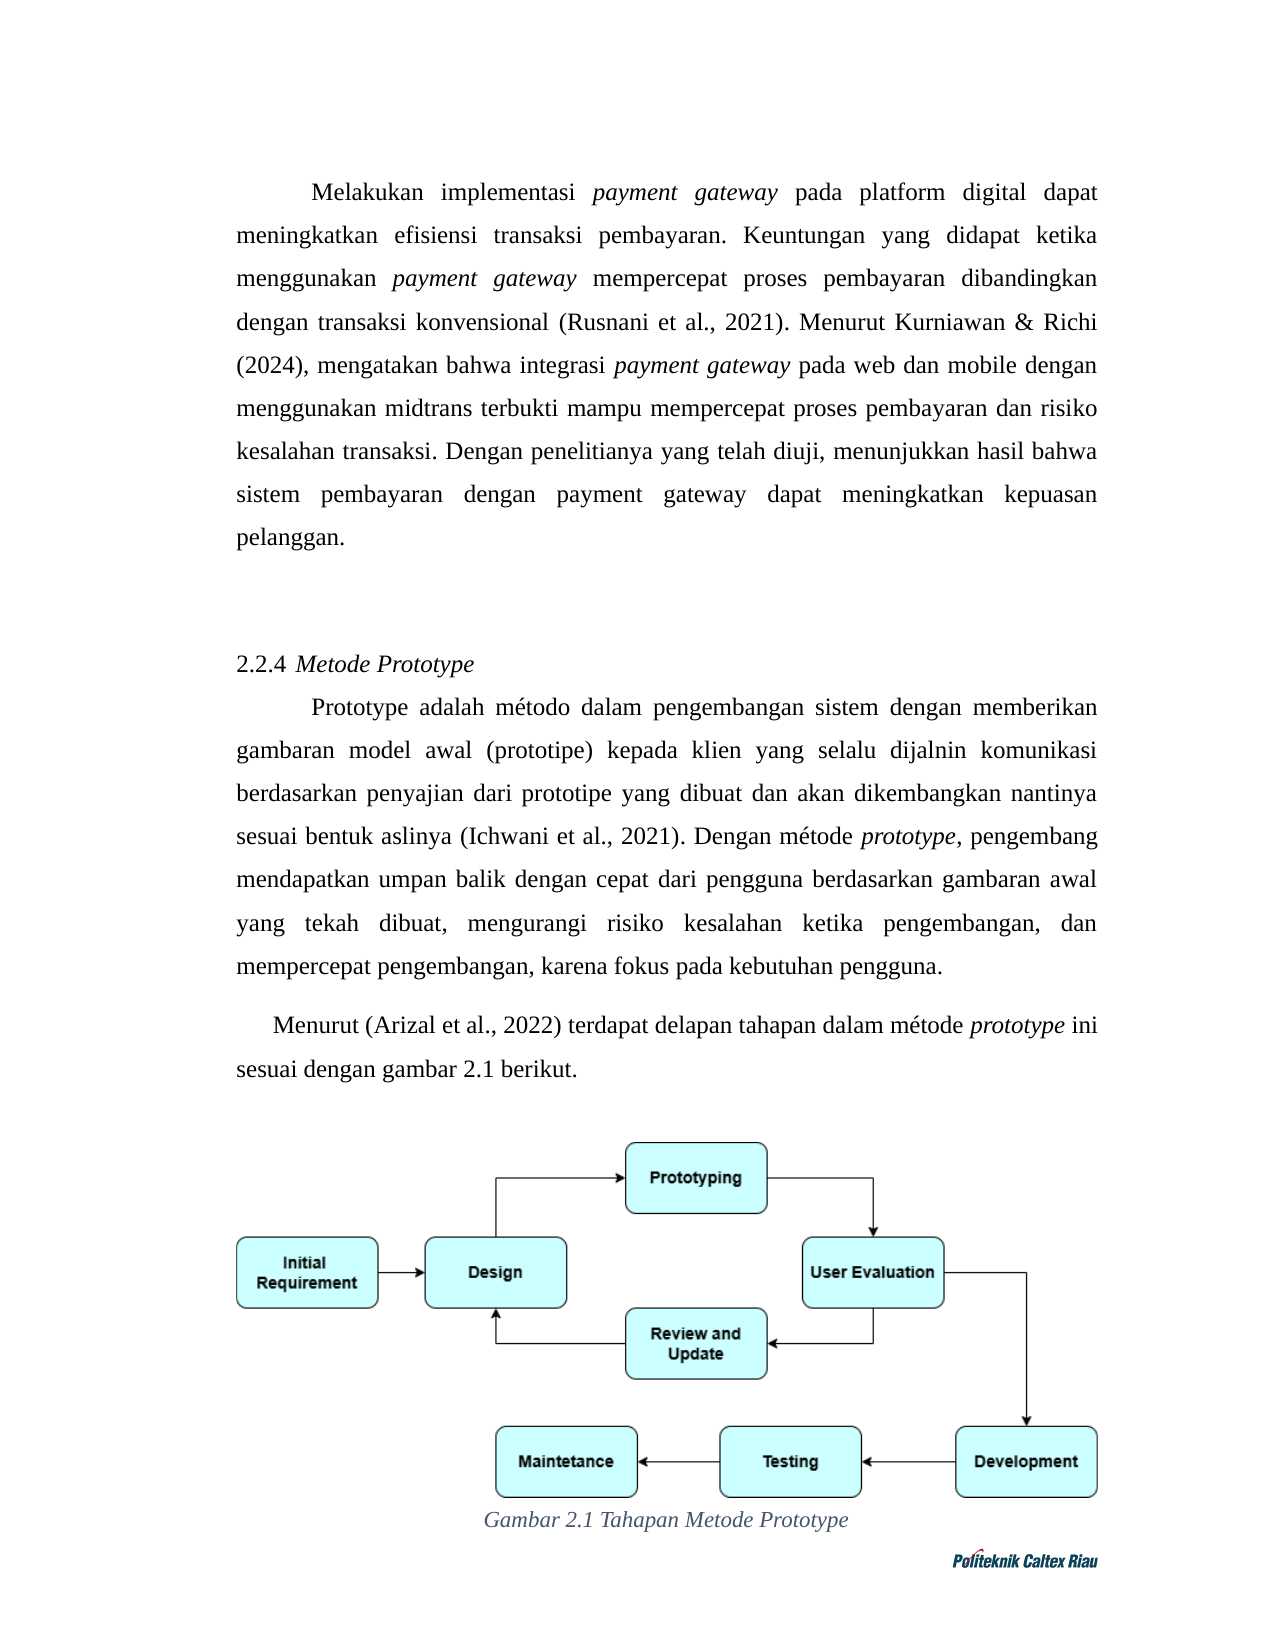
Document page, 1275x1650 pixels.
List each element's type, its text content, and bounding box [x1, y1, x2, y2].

text Prototype adalah método dalam pengembangan sistem dengan memberikan gambaran model awal (prototipe) kepada klien yang selalu dijalnin komunikasi berdasarkan penyajian dari prototipe yang dibuat dan akan dikembangkan nantinya sesuai bentuk aslinya (Ichwani et al., 2021). Dengan métode prototype, pengembang mendapatkan umpan balik dengan cepat dari pengguna berdasarkan gambaran awal yang tekah dibuat, mengurangi risiko kesalahan ketika pengembangan, dan mempercepat pengembangan, karena fokus pada kebutuhan pengguna. [236, 692, 1098, 979]
text Melakukan implementasi payment gateway pada platform digital dapat meningkatkan efisiensi transaksi pembayaran. Keuntungan yang didapat ketika menggunakan payment gateway mempercepat proses pembayaran dibandingkan dengan transaksi konvensional (Rusnani et al., 2021). Menurut Kurniawan & Richi (2024), mengatakan bahwa integrasi payment gateway pada web dan mobile dengan menggunakan midtrans terbukti mampu mempercepat proses pembayaran dan risiko kesalahan transaksi. Dengan penelitianya yang telah diuji, menunjukkan hasil bahwa sistem pembayaran dengan payment gateway dapat meningkatkan kepuasan pelanggan. [236, 177, 1098, 551]
text Menurut (Arizal et al., 2022) terdapat delapan tahapan dalam métode prototype ini sesuai dengan gambar 2.1 berikut. [236, 1011, 1098, 1082]
picture [951, 1548, 1098, 1570]
subtitle Metode Prototype [236, 649, 1098, 678]
picture [236, 1142, 1098, 1498]
